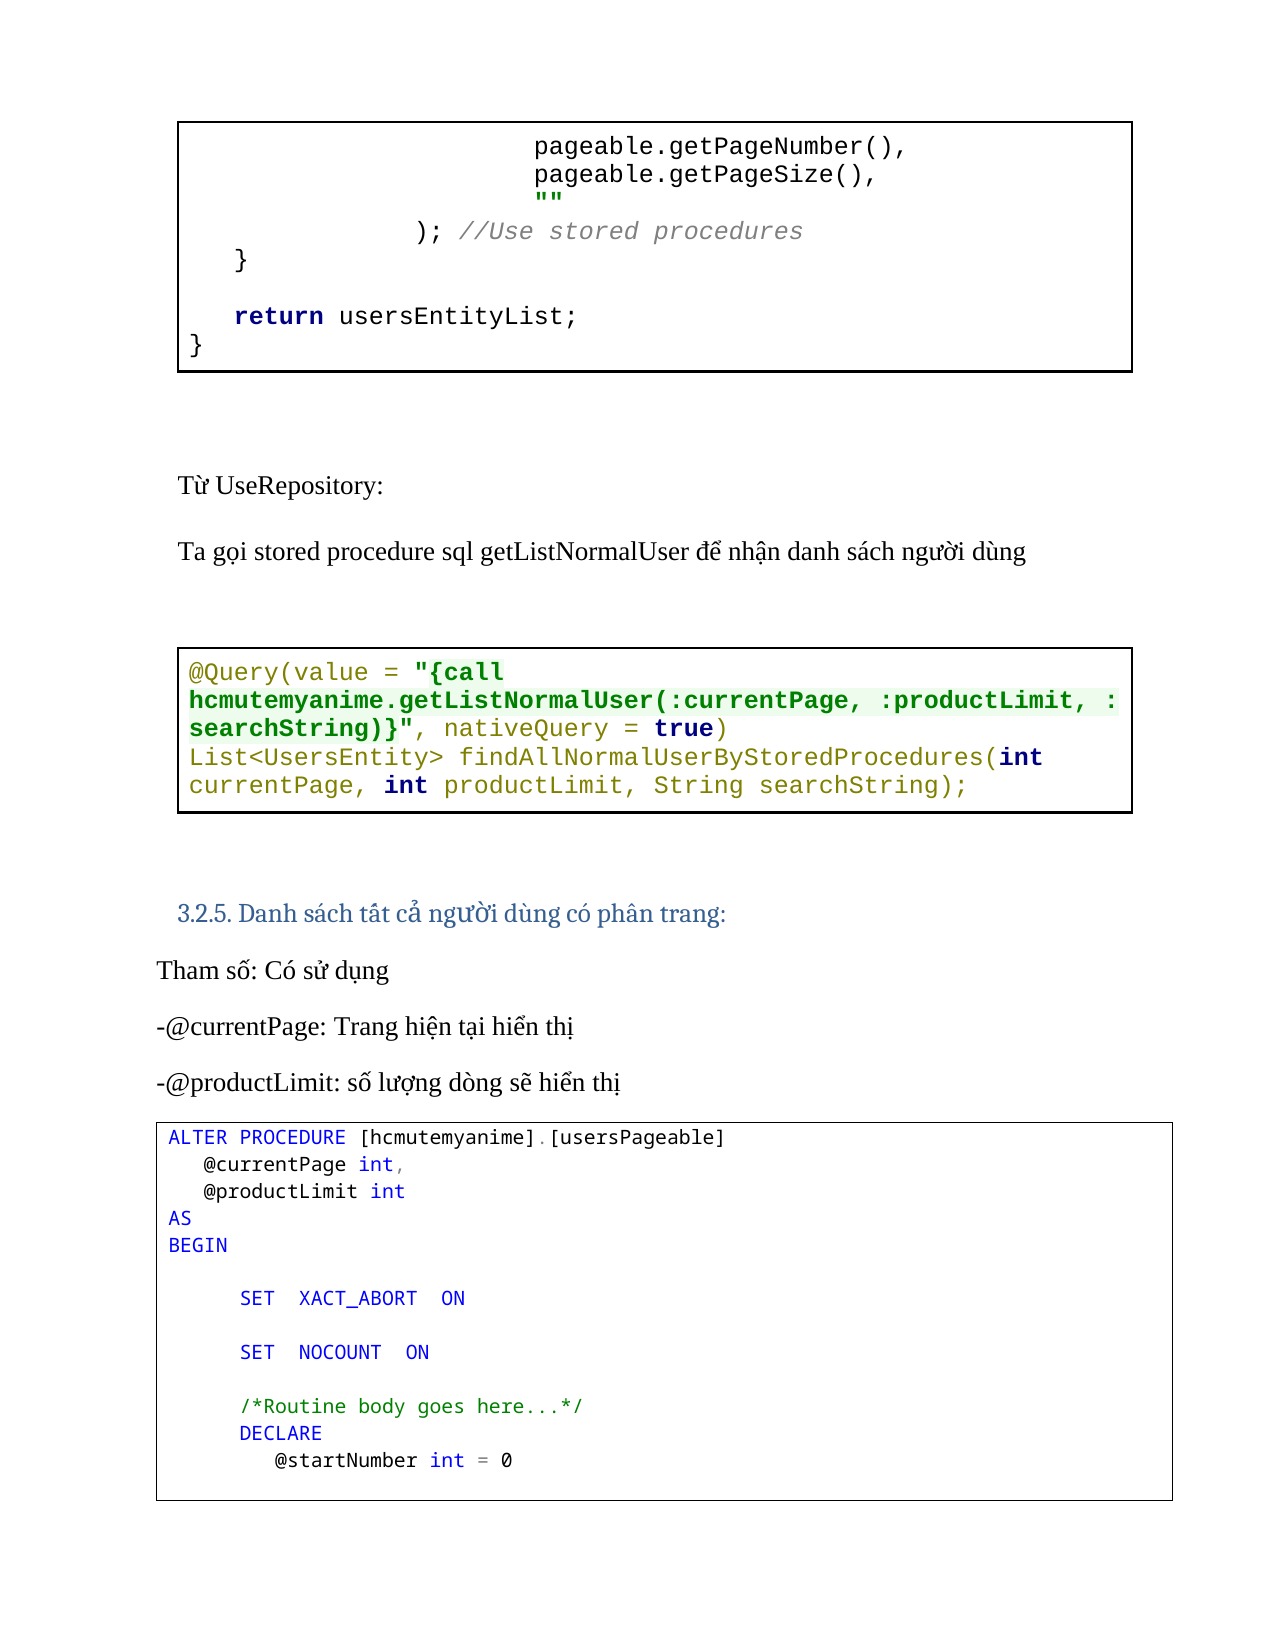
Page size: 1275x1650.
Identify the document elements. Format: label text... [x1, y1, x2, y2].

text Từ UseRepository: [177, 469, 1145, 500]
subtitle 3.2.5. Danh sách tất cả người dùng có phân trang: [177, 898, 1131, 929]
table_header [179, 123, 1131, 370]
text Ta gọi stored procedure sql getListNormalUser để nhận danh sách người dùng [177, 535, 1145, 566]
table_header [157, 1123, 1172, 1500]
text Tham số: Có sử dụng [156, 954, 1131, 985]
text -@productLimit: số lượng dòng sẽ hiển thị [156, 1066, 1131, 1097]
table_header @Query(value = "{call hcmutemyanime.getListNormalUser(:currentPage, :productLimit, :searchString)}", nativeQuery = true) List<UsersEntity> findAllNormalUserByStoredProcedures(int currentPage, int productLimit, String searchString); [179, 649, 1131, 811]
text -@currentPage: Trang hiện tại hiển thị [156, 1010, 1131, 1041]
